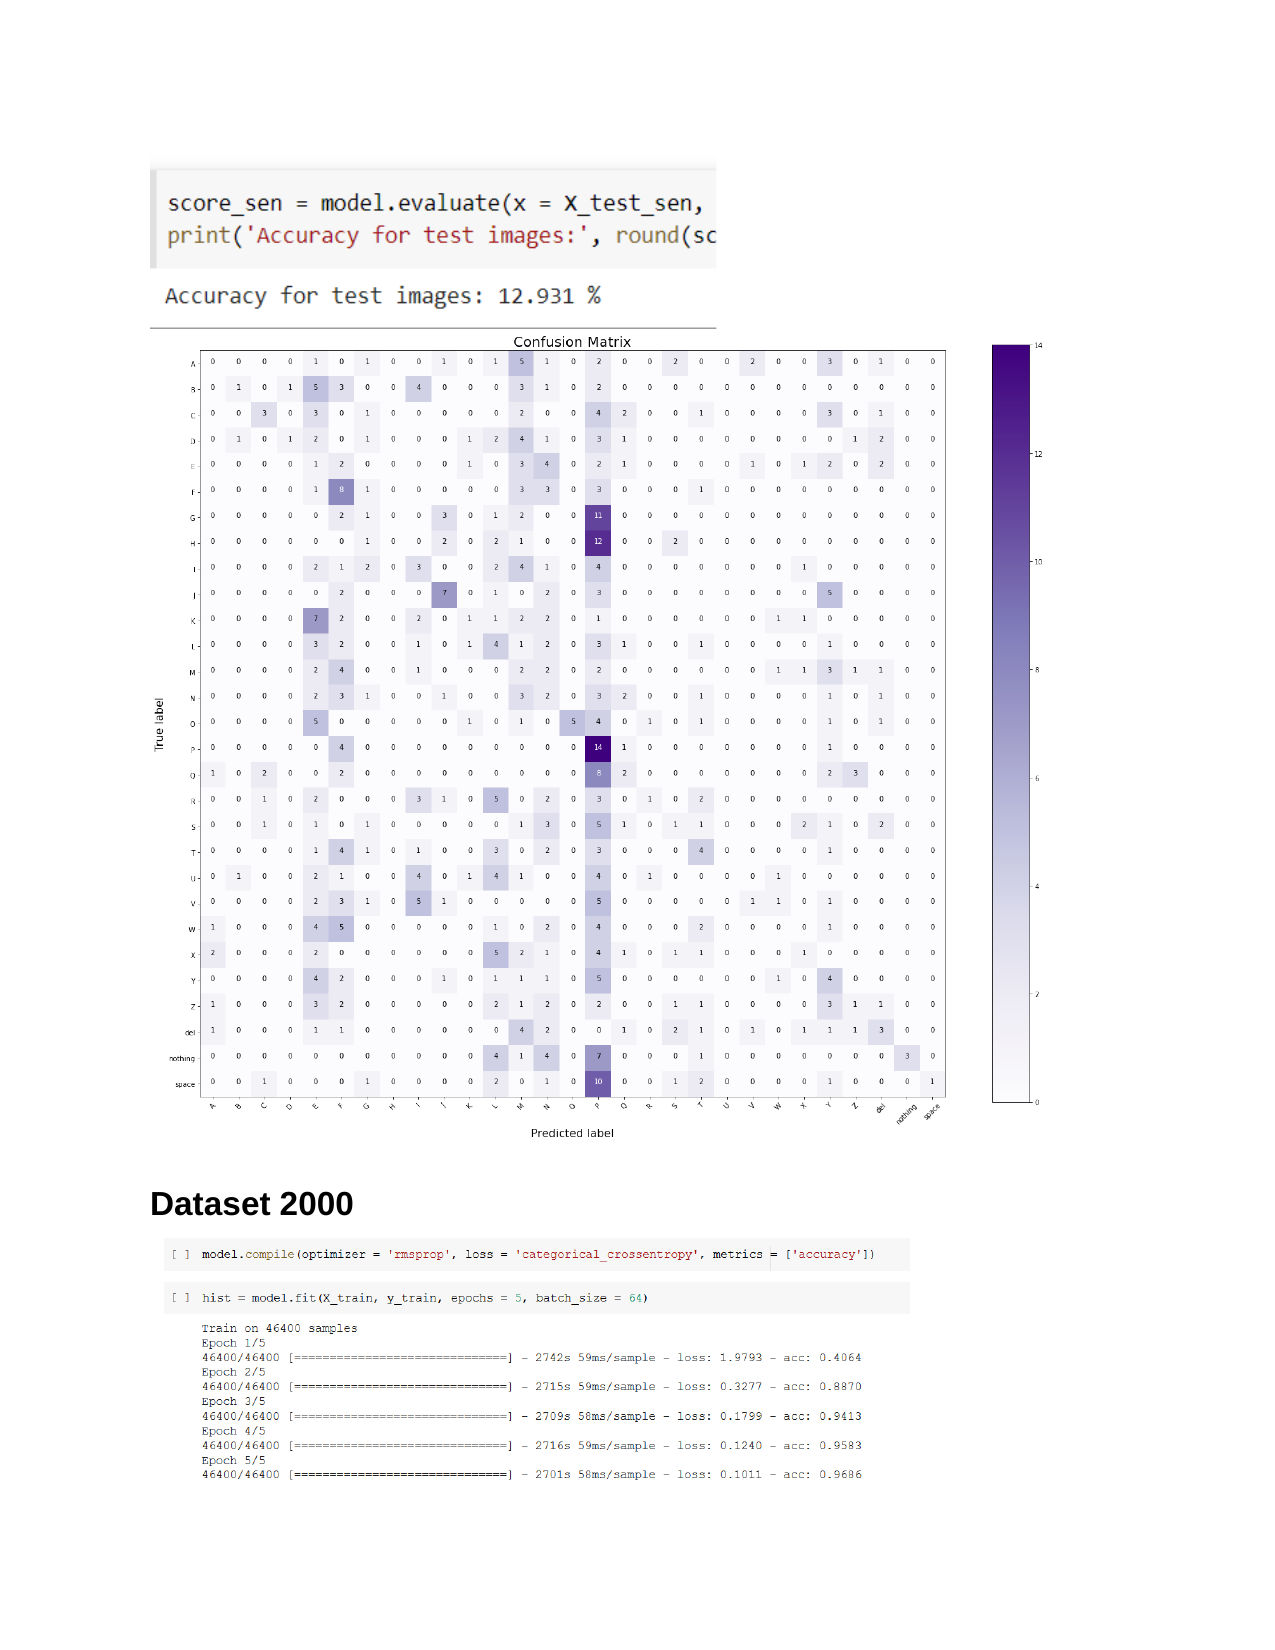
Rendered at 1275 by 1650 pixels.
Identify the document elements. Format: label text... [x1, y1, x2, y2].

subtitle Dataset 2000 [150, 1184, 1125, 1223]
picture [150, 1235, 911, 1494]
picture [150, 150, 717, 329]
picture [150, 332, 1048, 1143]
